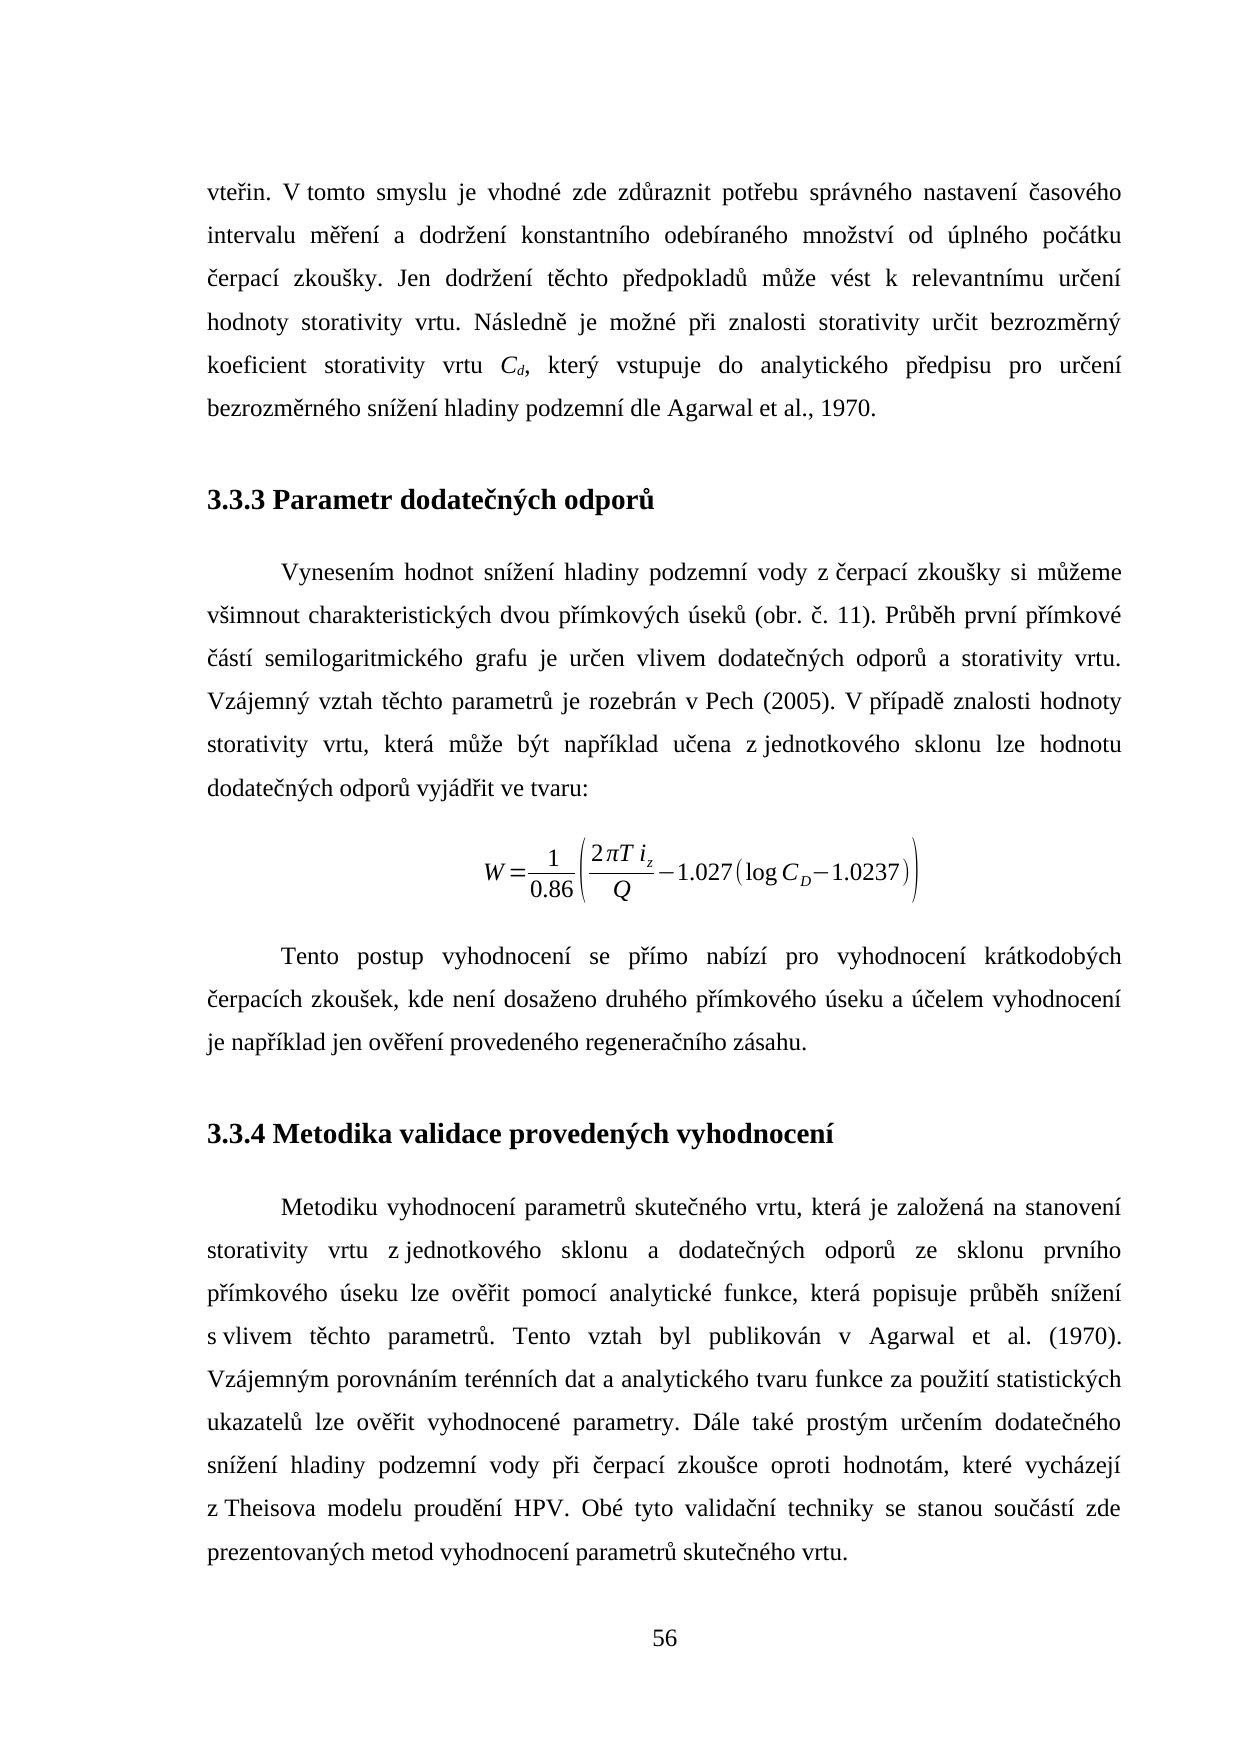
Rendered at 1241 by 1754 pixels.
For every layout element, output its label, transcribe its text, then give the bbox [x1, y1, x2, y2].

text Tento postup vyhodnocení se přímo nabízí pro vyhodnocení krátkodobých čerpacích zkoušek, kde není dosaženo druhého přímkového úseku a účelem vyhodnocení je například jen ověření provedeného regeneračního zásahu. [207, 941, 1122, 1056]
text Metodiku vyhodnocení parametrů skutečného vrtu, která je založená na stanovení storativity vrtu z jednotkového sklonu a dodatečných odporů ze sklonu prvního přímkového úseku lze ověřit pomocí analytické funkce, která popisuje průběh snížení s vlivem těchto parametrů. Tento vztah byl publikován v Agarwal et al. (1970). Vzájemným porovnáním terénních dat a analytického tvaru funkce za použití statistických ukazatelů lze ověřit vyhodnocené parametry. Dále také prostým určením dodatečného snížení hladiny podzemní vody při čerpací zkoušce oproti hodnotám, které vycházejí z Theisova modelu proudění HPV. Obé tyto validační techniky se stanou součástí zde prezentovaných metod vyhodnocení parametrů skutečného vrtu. [207, 1192, 1122, 1565]
subtitle 3.3.4 Metodika validace provedených vyhodnocení [207, 1116, 1122, 1150]
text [207, 177, 1122, 422]
subtitle 3.3.3 Parametr dodatečných odporů [207, 482, 1122, 515]
text Vynesením hodnot snížení hladiny podzemní vody z čerpací zkoušky si můžeme všimnout charakteristických dvou přímkových úseků (obr. č. 11). Průběh první přímkové částí semilogaritmického grafu je určen vlivem dodatečných odporů a storativity vrtu. Vzájemný vztah těchto parametrů je rozebrán v Pech (2005). V případě znalosti hodnoty storativity vrtu, která může být například učena z jednotkového sklonu lze hodnotu dodatečných odporů vyjádřit ve tvaru: [207, 557, 1122, 801]
